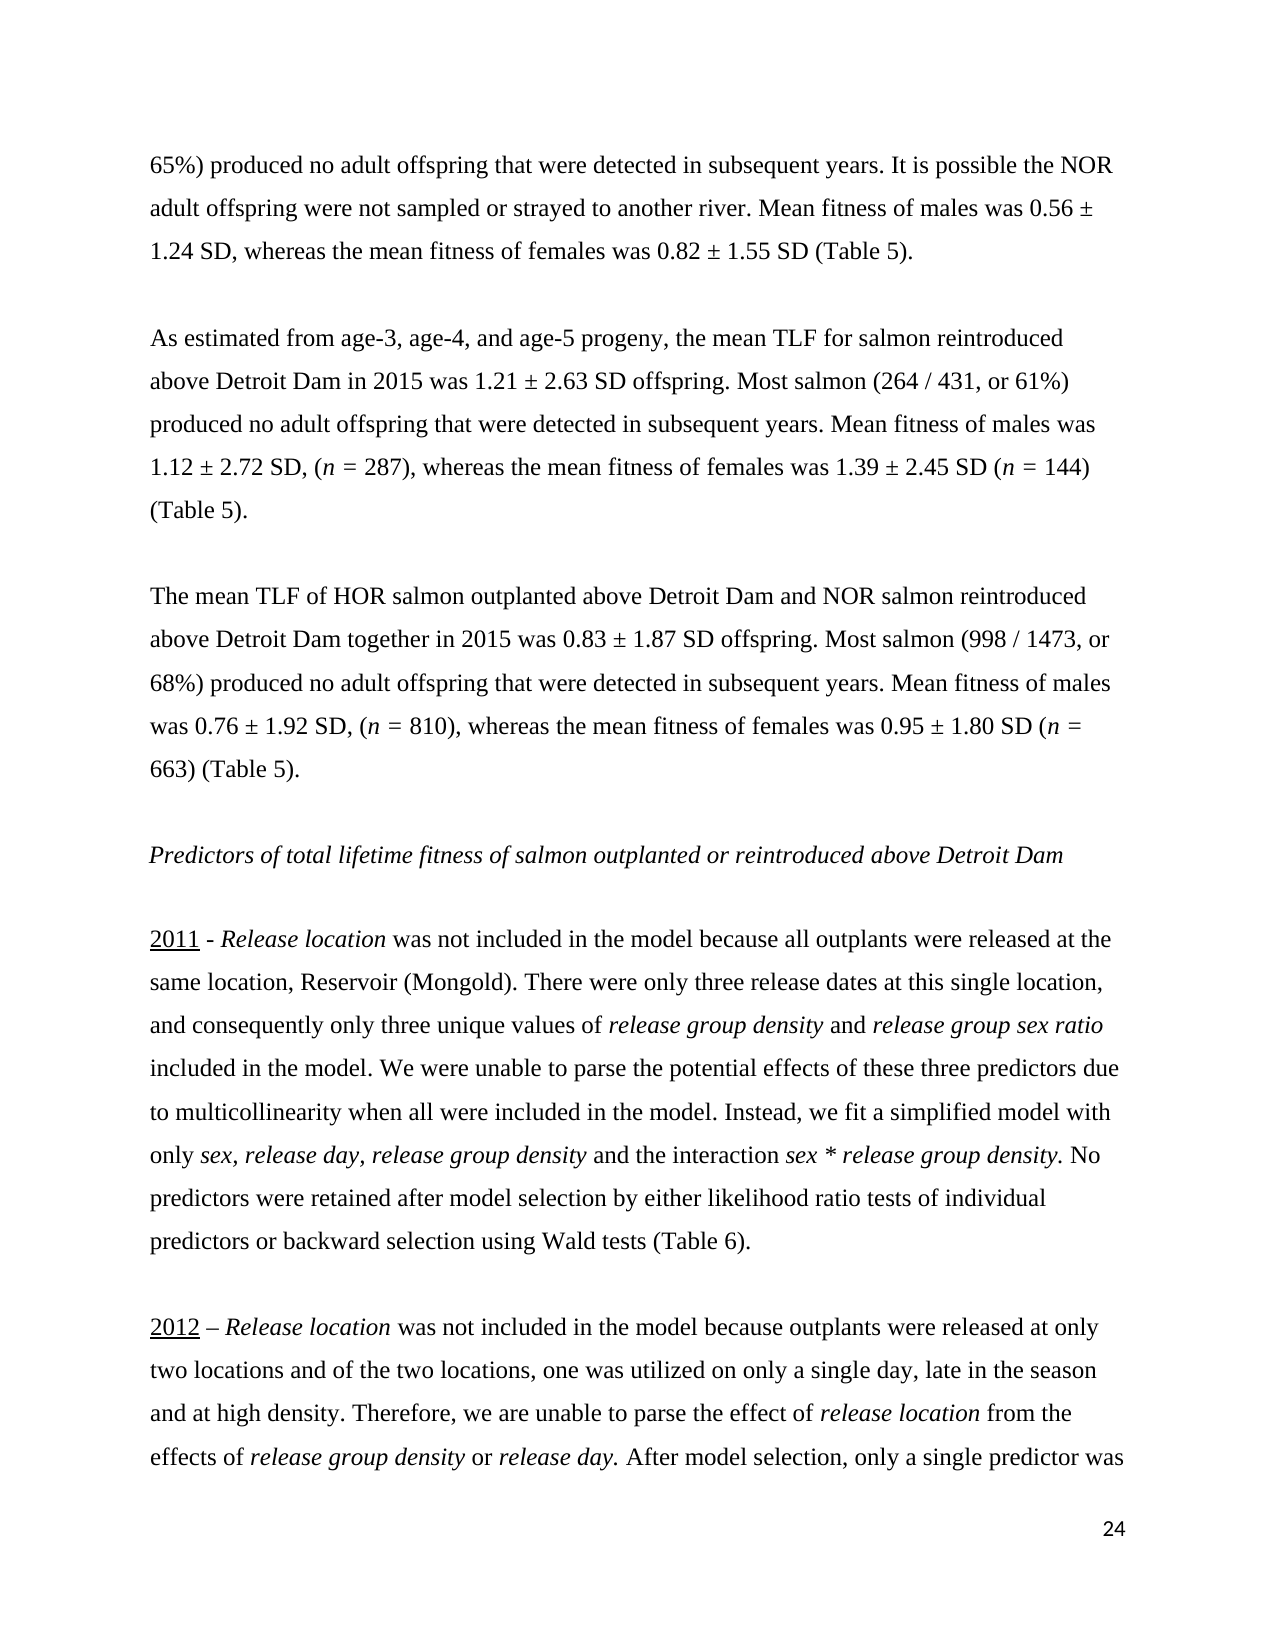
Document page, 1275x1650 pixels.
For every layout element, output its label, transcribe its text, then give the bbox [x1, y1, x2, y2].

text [150, 1312, 1130, 1470]
subtitle Predictors of total lifetime fitness of salmon outplanted or reintroduced above Detroit Dam [148, 840, 1130, 869]
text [149, 150, 1125, 265]
text As estimated from age-3, age-4, and age-5 progeny, the mean TLF for salmon reintroduced above Detroit Dam in 2015 was 1.21 ± 2.63 SD offspring. Most salmon (264 / 431, or 61%) produced no adult offspring that were detected in subsequent years. Mean fitness of males was 1.12 ± 2.72 SD, (n = 287), whereas the mean fitness of females was 1.39 ± 2.45 SD (n = 144) (Table 5). [149, 323, 1125, 524]
text 2011 - Release location was not included in the model because all outplants were released at the same location, Reservoir (Mongold). There were only three release dates at this single location, and consequently only three unique values of release group density and release group sex ratio included in the model. We were unable to parse the potential effects of these three predictors due to multicollinearity when all were included in the model. Instead, we fit a simplified model with only sex, release day, release group density and the interaction sex * release group density. No predictors were retained after model selection by either likelihood ratio tests of individual predictors or backward selection using Wald tests (Table 6). [149, 924, 1125, 1255]
text The mean TLF of HOR salmon outplanted above Detroit Dam and NOR salmon reintroduced above Detroit Dam together in 2015 was 0.83 ± 1.87 SD offspring. Most salmon (998 / 1473, or 68%) produced no adult offspring that were detected in subsequent years. Mean fitness of males was 0.76 ± 1.92 SD, (n = 810), whereas the mean fitness of females was 0.95 ± 1.80 SD (n = 663) (Table 5). [149, 581, 1125, 783]
